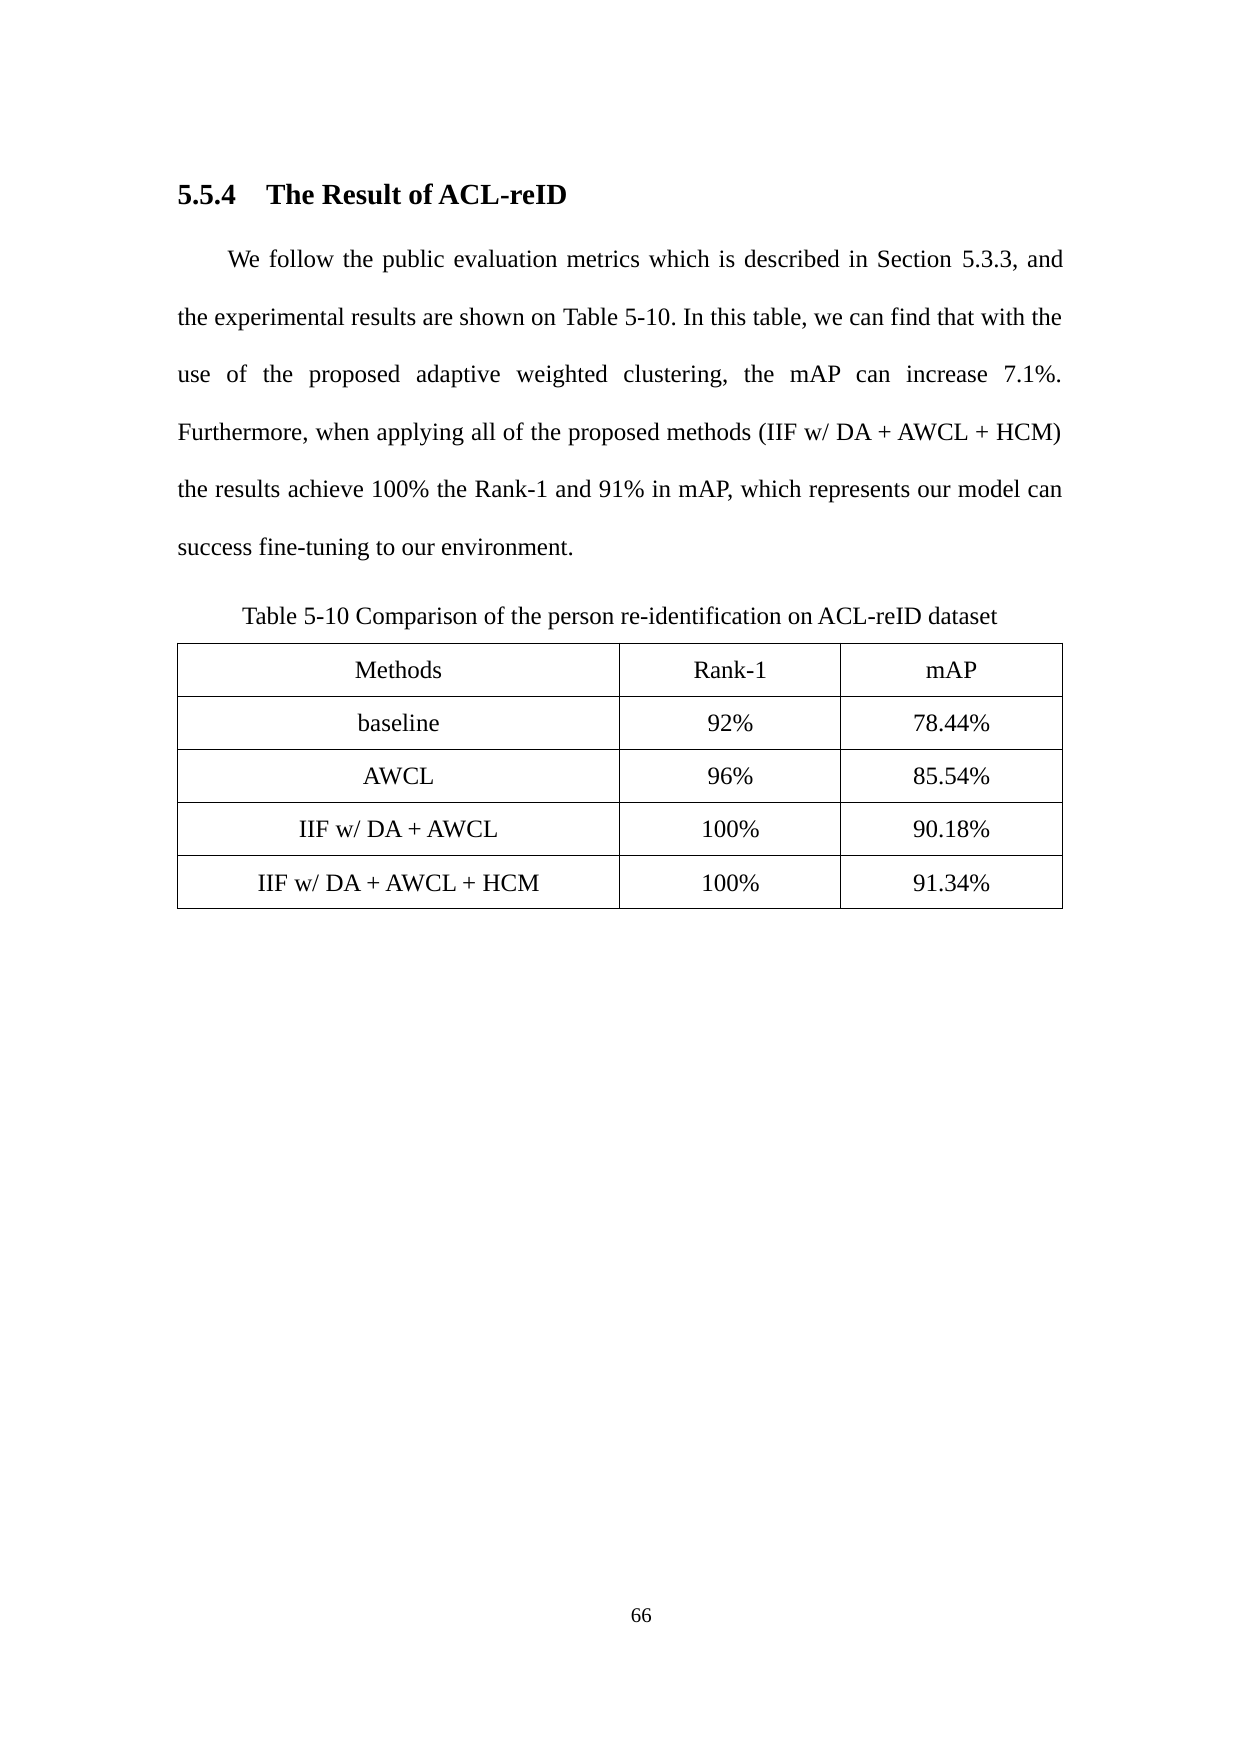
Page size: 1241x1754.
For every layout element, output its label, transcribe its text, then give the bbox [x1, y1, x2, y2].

table_cell 96% [620, 750, 840, 802]
table_cell Rank-1 [620, 644, 840, 696]
table_cell 78.44% [841, 697, 1062, 749]
table_cell 100% [620, 803, 840, 855]
table_cell AWCL [178, 750, 619, 802]
table_cell 85.54% [841, 750, 1062, 802]
table_cell 92% [620, 697, 840, 749]
table_cell 100% [620, 856, 840, 908]
table_cell baseline [178, 697, 619, 749]
table_cell IIF w/ DA + AWCL + HCM [178, 856, 619, 908]
table_cell 90.18% [841, 803, 1062, 855]
subtitle The Result of ACL-reID [177, 177, 1063, 211]
table_cell 91.34% [841, 856, 1062, 908]
table_cell IIF w/ DA + AWCL [178, 803, 619, 855]
table_cell Methods [178, 644, 619, 696]
table_cell mAP [841, 644, 1062, 696]
